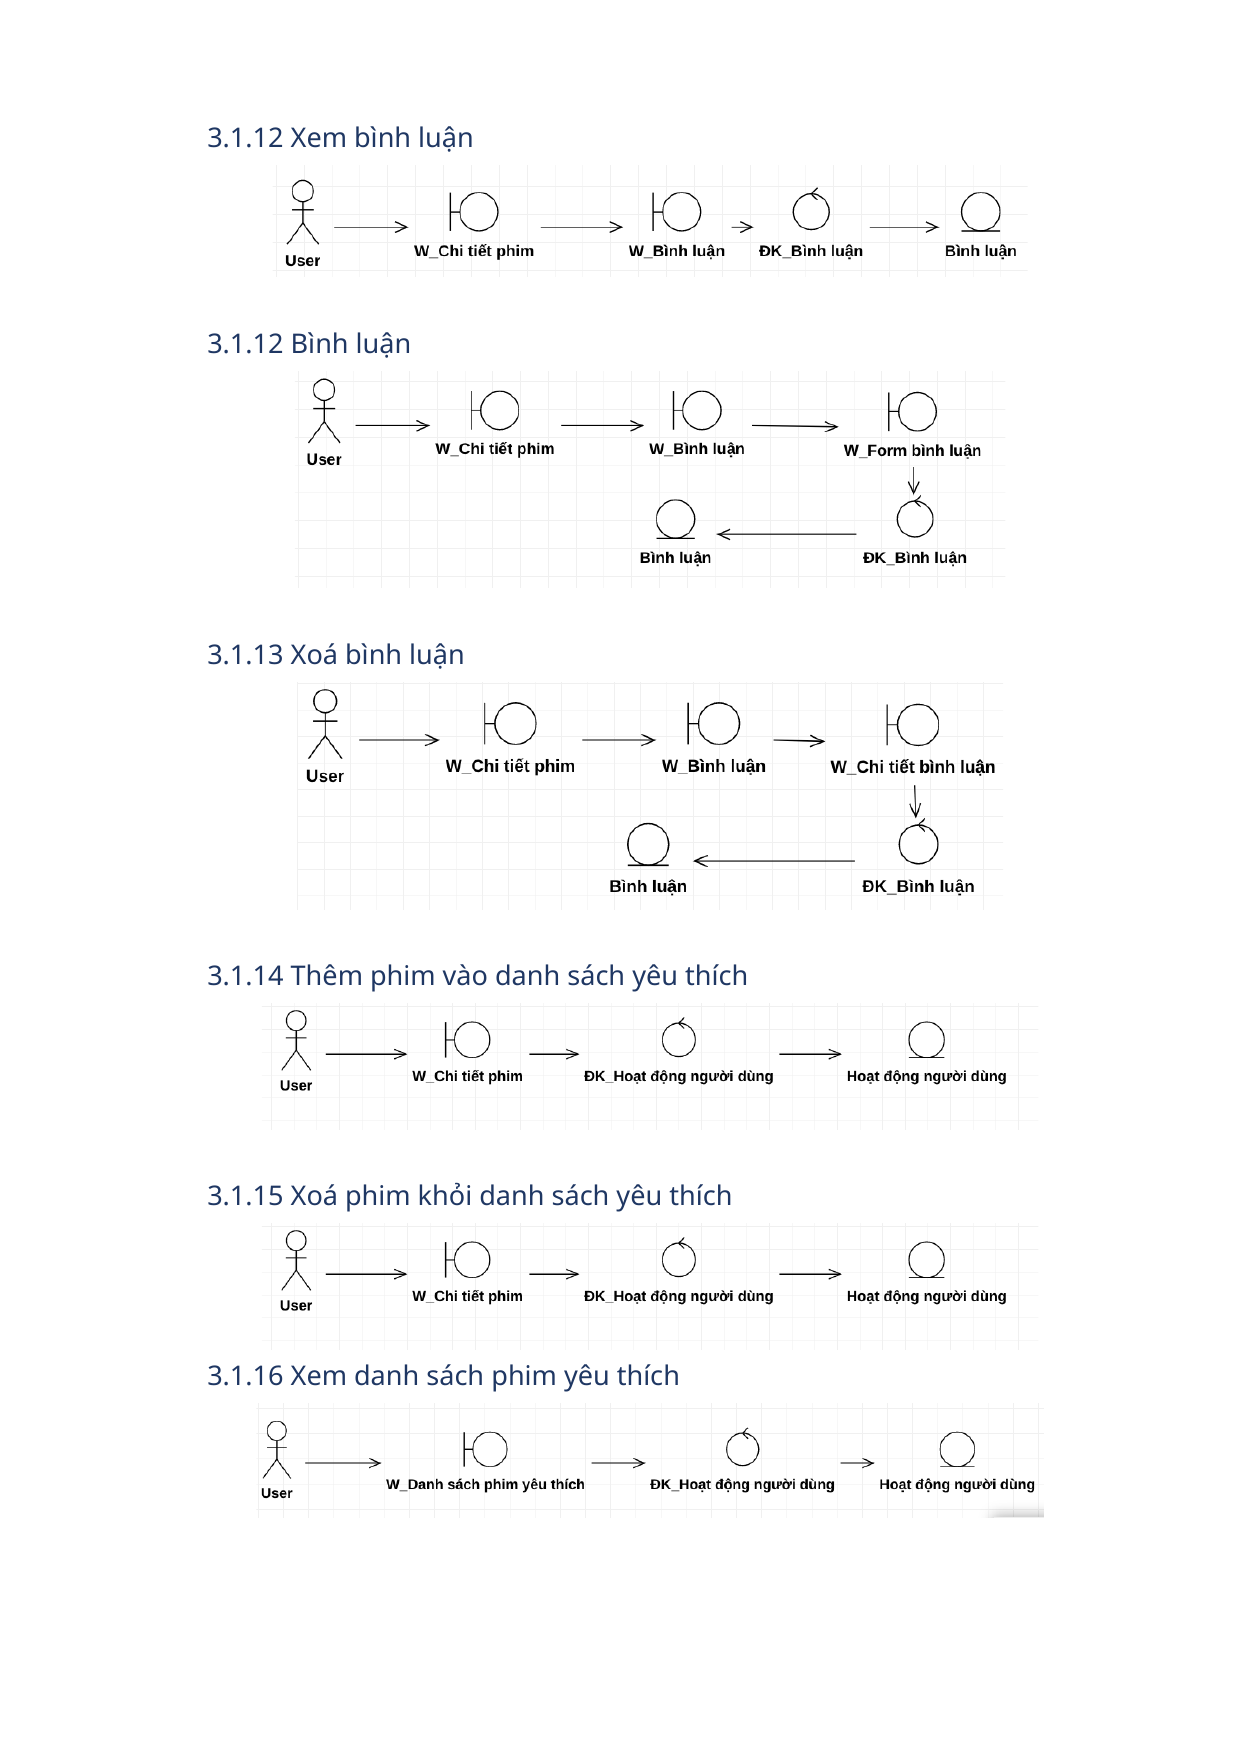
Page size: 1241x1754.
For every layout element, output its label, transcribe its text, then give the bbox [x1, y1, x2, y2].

picture [272, 165, 1028, 277]
subtitle 3.1.16 Xem danh sách phim yêu thích [207, 1356, 1093, 1393]
subtitle 3.1.12 Xem bình luận [207, 118, 1093, 155]
picture [294, 371, 1006, 588]
subtitle 3.1.14 Thêm phim vào danh sách yêu thích [207, 957, 1093, 994]
picture [261, 1223, 1039, 1350]
subtitle 3.1.12 Bình luận [207, 324, 1093, 361]
subtitle 3.1.15 Xoá phim khỏi danh sách yêu thích [207, 1177, 1093, 1214]
picture [256, 1403, 1044, 1518]
picture [297, 682, 1004, 910]
subtitle 3.1.13 Xoá bình luận [207, 635, 1093, 672]
picture [261, 1003, 1039, 1130]
